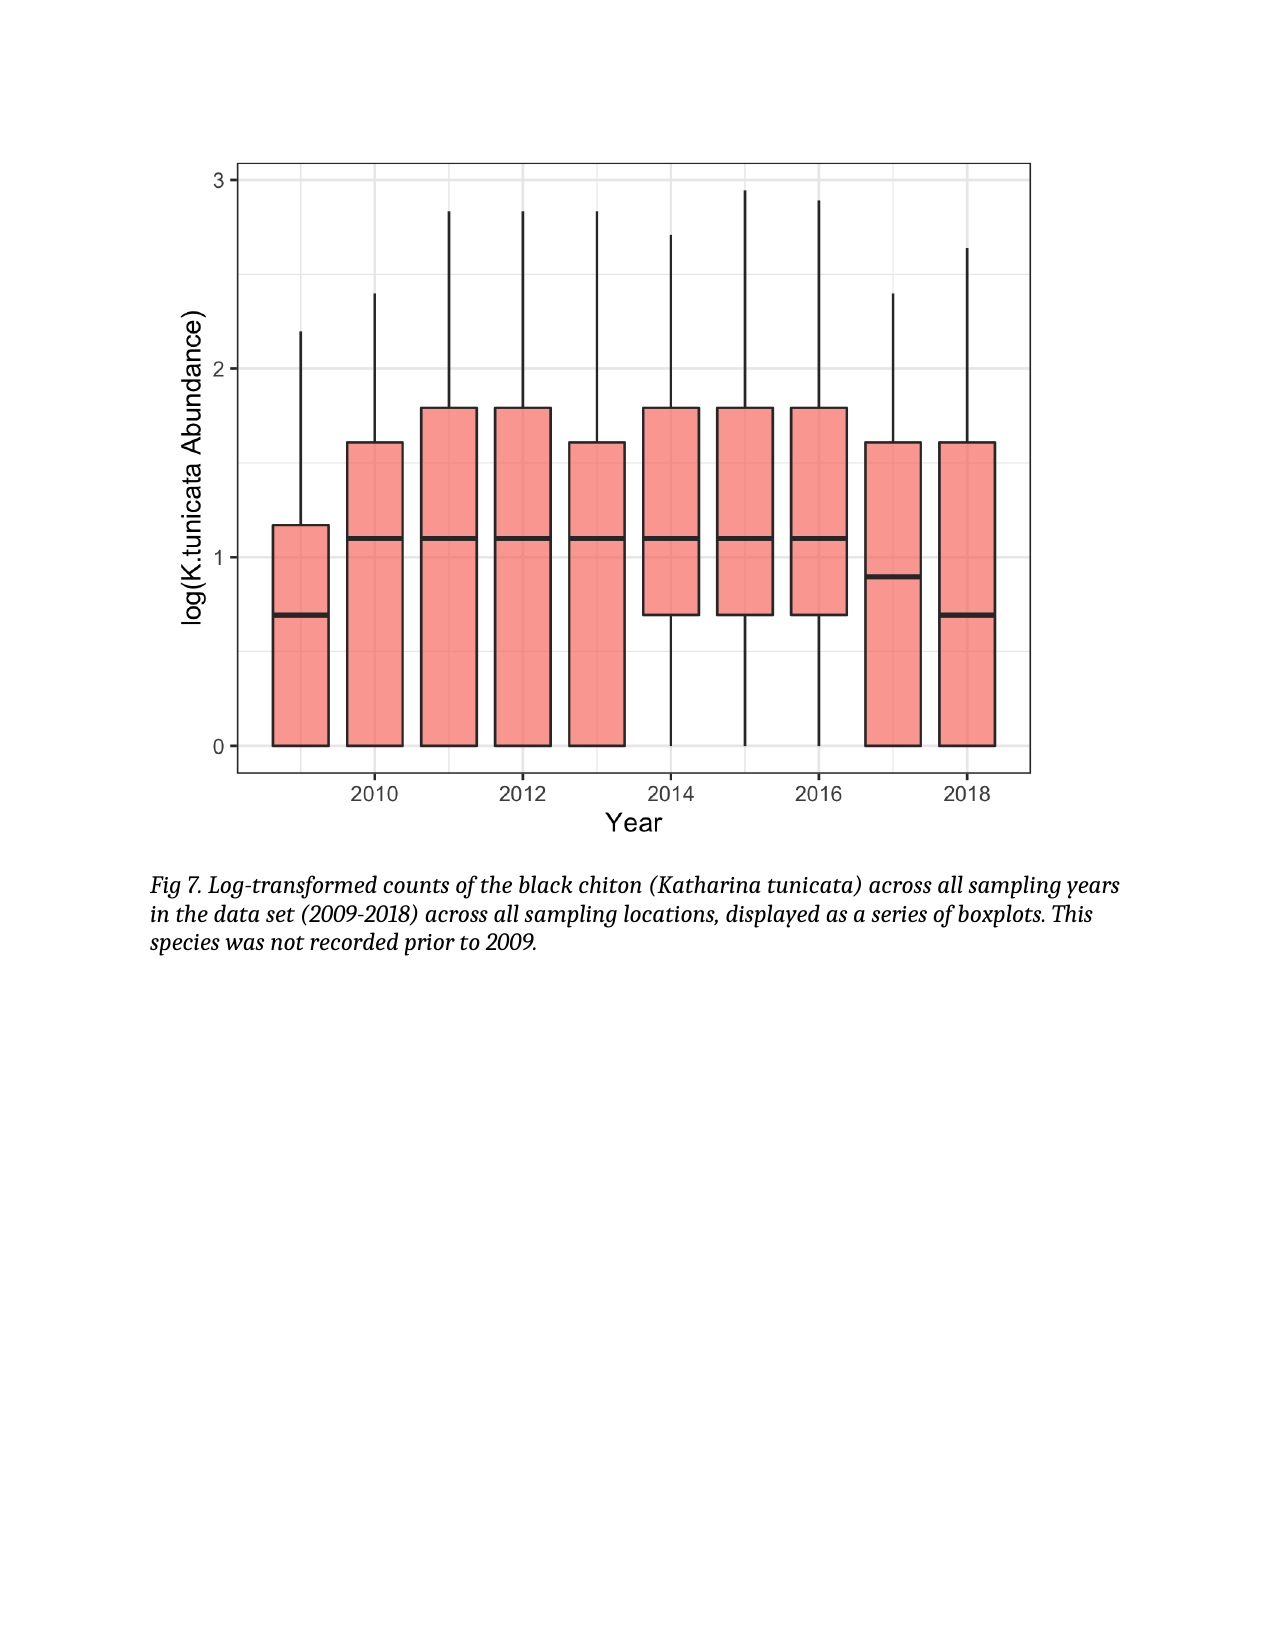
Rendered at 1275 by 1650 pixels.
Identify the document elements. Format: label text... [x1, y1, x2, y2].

text Fig 7. Log-transformed counts of the black chiton (Katharina tunicata) across all sampling years in the data set (2009-2018) across all sampling locations, displayed as a series of boxplots. This species was not recorded prior to 2009. [150, 871, 1125, 957]
picture [168, 150, 1044, 850]
